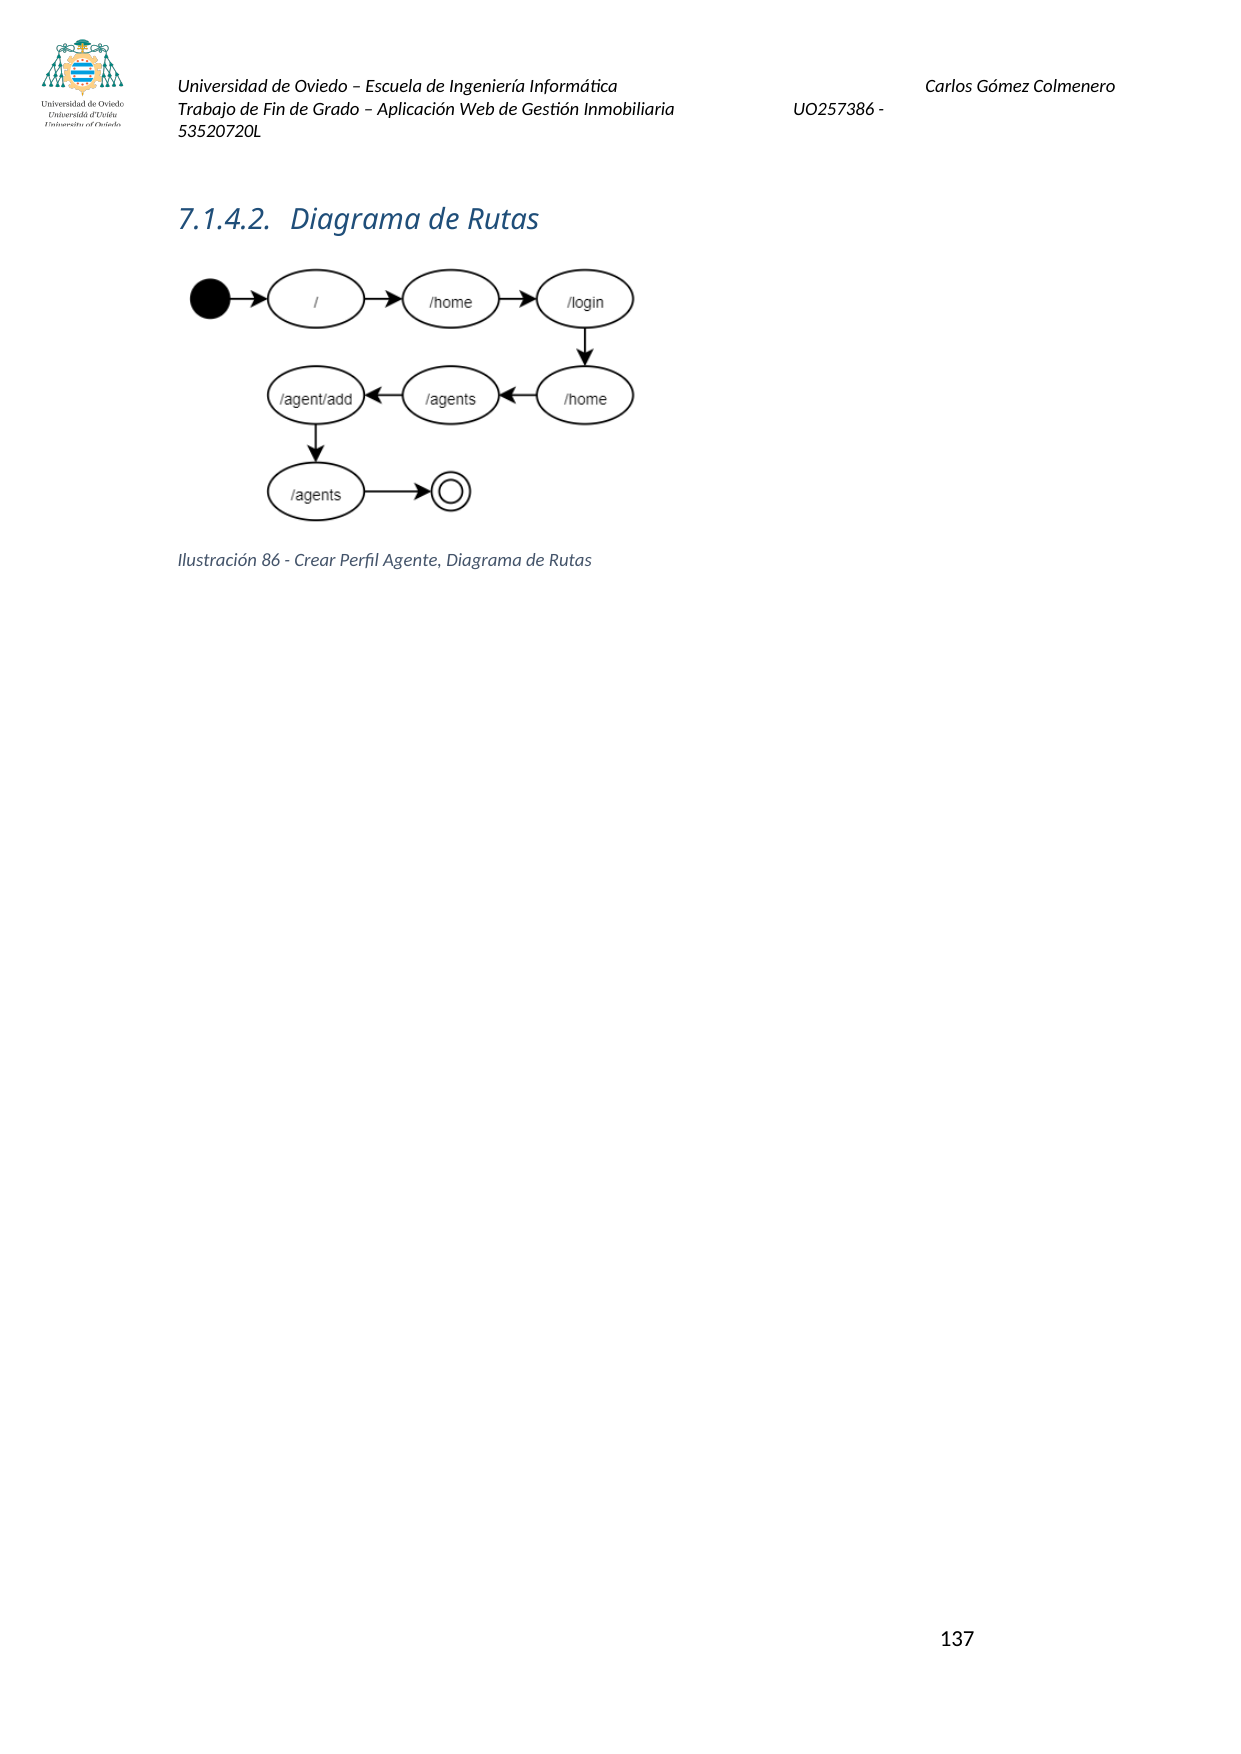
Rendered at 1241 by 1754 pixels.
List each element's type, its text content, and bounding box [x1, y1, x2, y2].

subtitle Diagrama de Rutas [177, 199, 974, 238]
picture [36, 38, 124, 126]
picture [177, 266, 650, 529]
